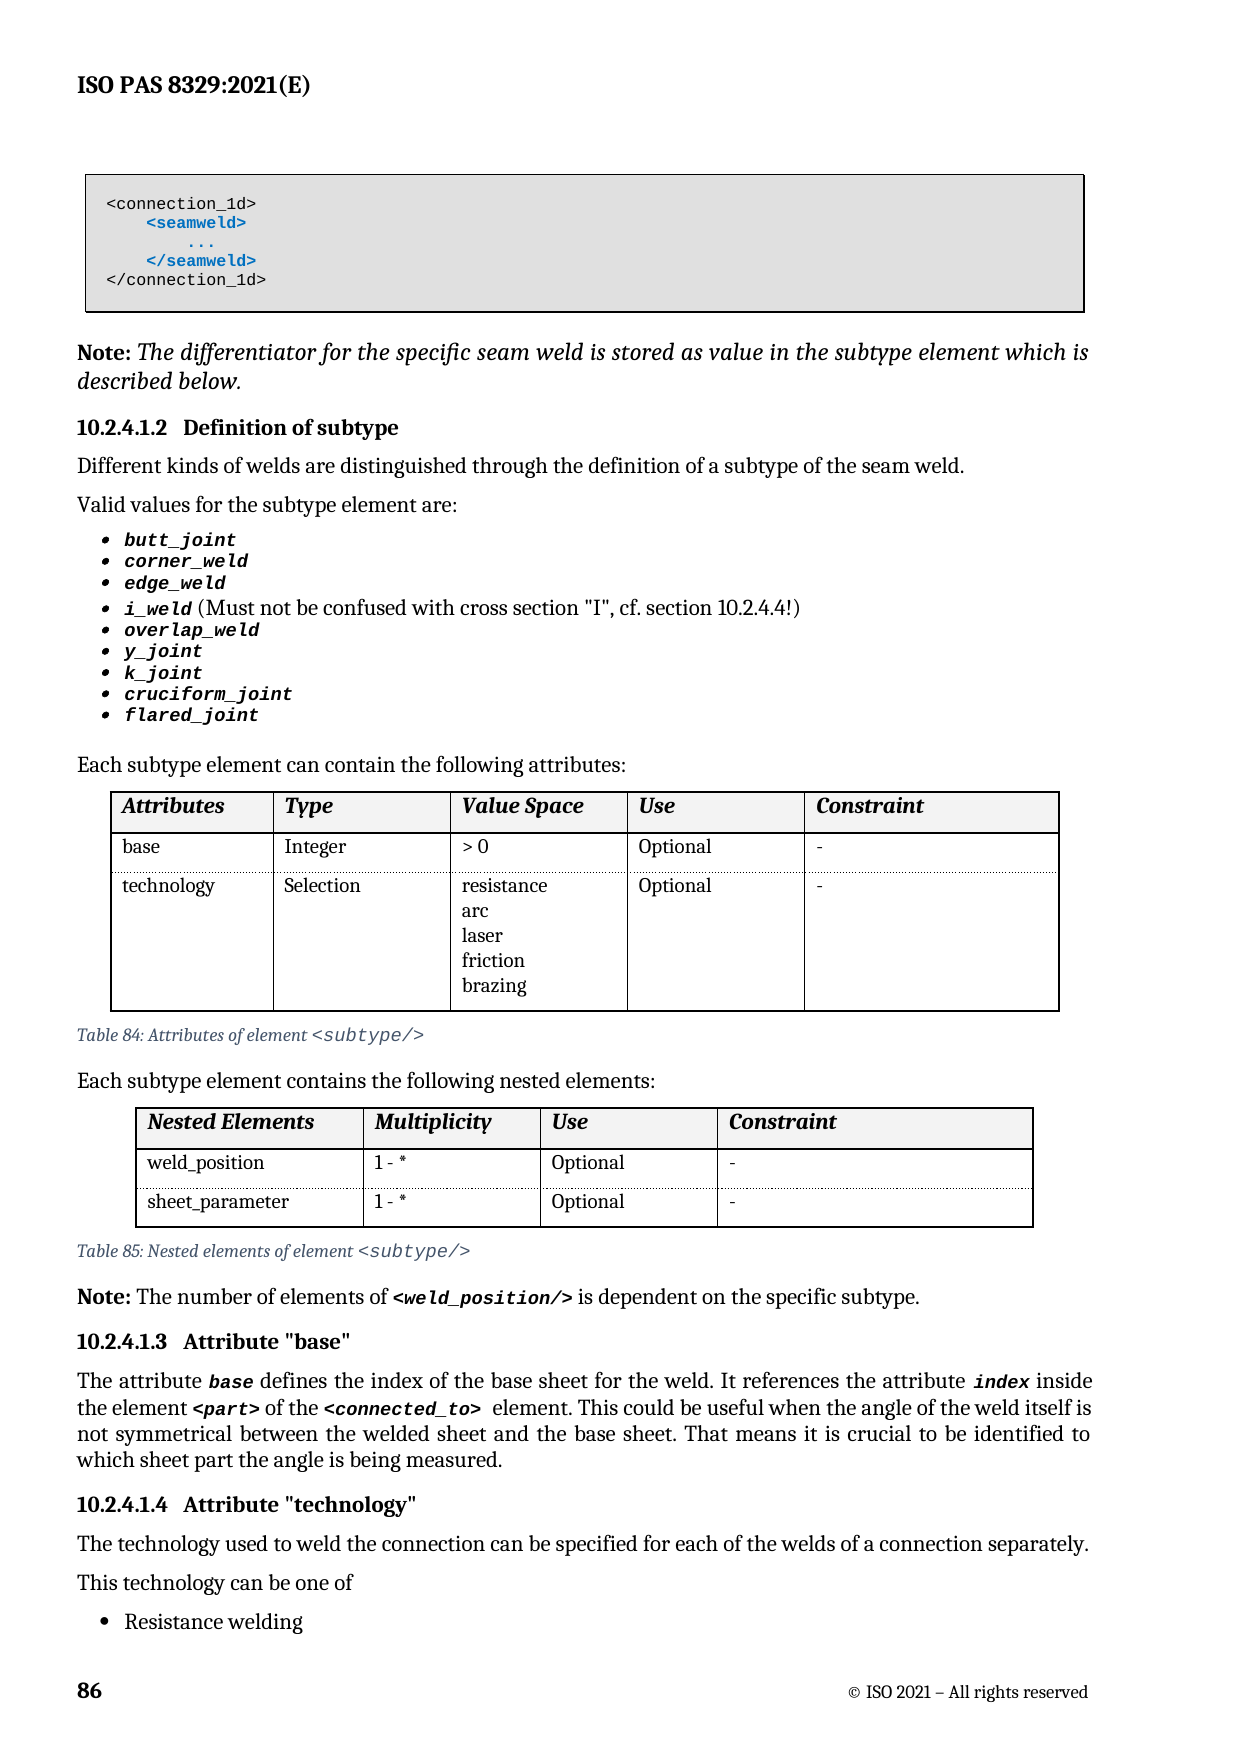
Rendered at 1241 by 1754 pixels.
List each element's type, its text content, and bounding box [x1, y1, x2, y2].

text The technology used to weld the connection can be specified for each of the welds of a connection separately. [77, 1531, 1092, 1557]
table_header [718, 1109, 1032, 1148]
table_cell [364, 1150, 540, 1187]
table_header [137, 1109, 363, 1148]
list k_joint [100, 663, 1092, 685]
list cruciform_joint [100, 685, 1092, 706]
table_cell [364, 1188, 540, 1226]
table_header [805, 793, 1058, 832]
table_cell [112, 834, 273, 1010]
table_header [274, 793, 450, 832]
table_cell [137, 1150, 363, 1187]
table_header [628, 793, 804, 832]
text ... [86, 230, 1083, 249]
list corner_weld [100, 552, 1092, 573]
text Table 85: Nested elements of element <subtype/> [77, 1241, 1092, 1263]
text Different kinds of welds are distinguished through the definition of a subtype of the seam weld. [77, 453, 1092, 479]
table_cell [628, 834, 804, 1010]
text </connection_1d> [86, 268, 1083, 287]
subtitle Definition of subtype [77, 414, 1092, 441]
text </seamweld> [86, 249, 1083, 268]
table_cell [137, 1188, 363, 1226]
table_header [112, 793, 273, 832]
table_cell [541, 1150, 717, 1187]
text Table 84: Attributes of element <subtype/> [77, 1025, 1092, 1047]
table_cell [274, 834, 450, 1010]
subtitle Attribute "base" [77, 1329, 1092, 1355]
text This technology can be one of [77, 1570, 1092, 1596]
subtitle Attribute "technology" [77, 1492, 1092, 1518]
text Valid values for the subtype element are: [77, 492, 1092, 518]
list i_weld (Must not be confused with cross section "I", cf. section 10.2.4.4!) [100, 595, 1092, 621]
list flared_joint [100, 706, 1092, 727]
text Note: The number of elements of <weld_position/> is dependent on the specific subtype. [77, 1284, 1092, 1310]
text Each subtype element contains the following nested elements: [77, 1068, 1092, 1094]
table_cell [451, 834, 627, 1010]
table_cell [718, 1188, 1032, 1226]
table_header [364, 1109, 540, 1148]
text Note: The differentiator for the specific seam weld is stored as value in the subtype element which is described below. [77, 338, 1092, 396]
text <connection_1d> [86, 193, 1083, 212]
text Each subtype element can contain the following attributes: [77, 752, 1092, 779]
text <seamweld> [86, 212, 1083, 230]
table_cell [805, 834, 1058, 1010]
list edge_weld [100, 573, 1092, 595]
list butt_joint [100, 531, 1092, 552]
list overlap_weld [100, 621, 1092, 642]
list y_joint [100, 642, 1092, 663]
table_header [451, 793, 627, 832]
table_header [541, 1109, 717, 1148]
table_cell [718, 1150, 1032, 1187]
text The attribute base defines the index of the base sheet for the weld. It references the attribute index inside the element <part> of the <connected_to> element. This could be useful when the angle of the weld itself is not symmetrical between the welded sheet and the base sheet. That means it is crucial to be identified to which sheet part the angle is being measured. [77, 1368, 1092, 1473]
list Resistance welding [100, 1609, 1092, 1635]
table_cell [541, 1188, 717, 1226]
